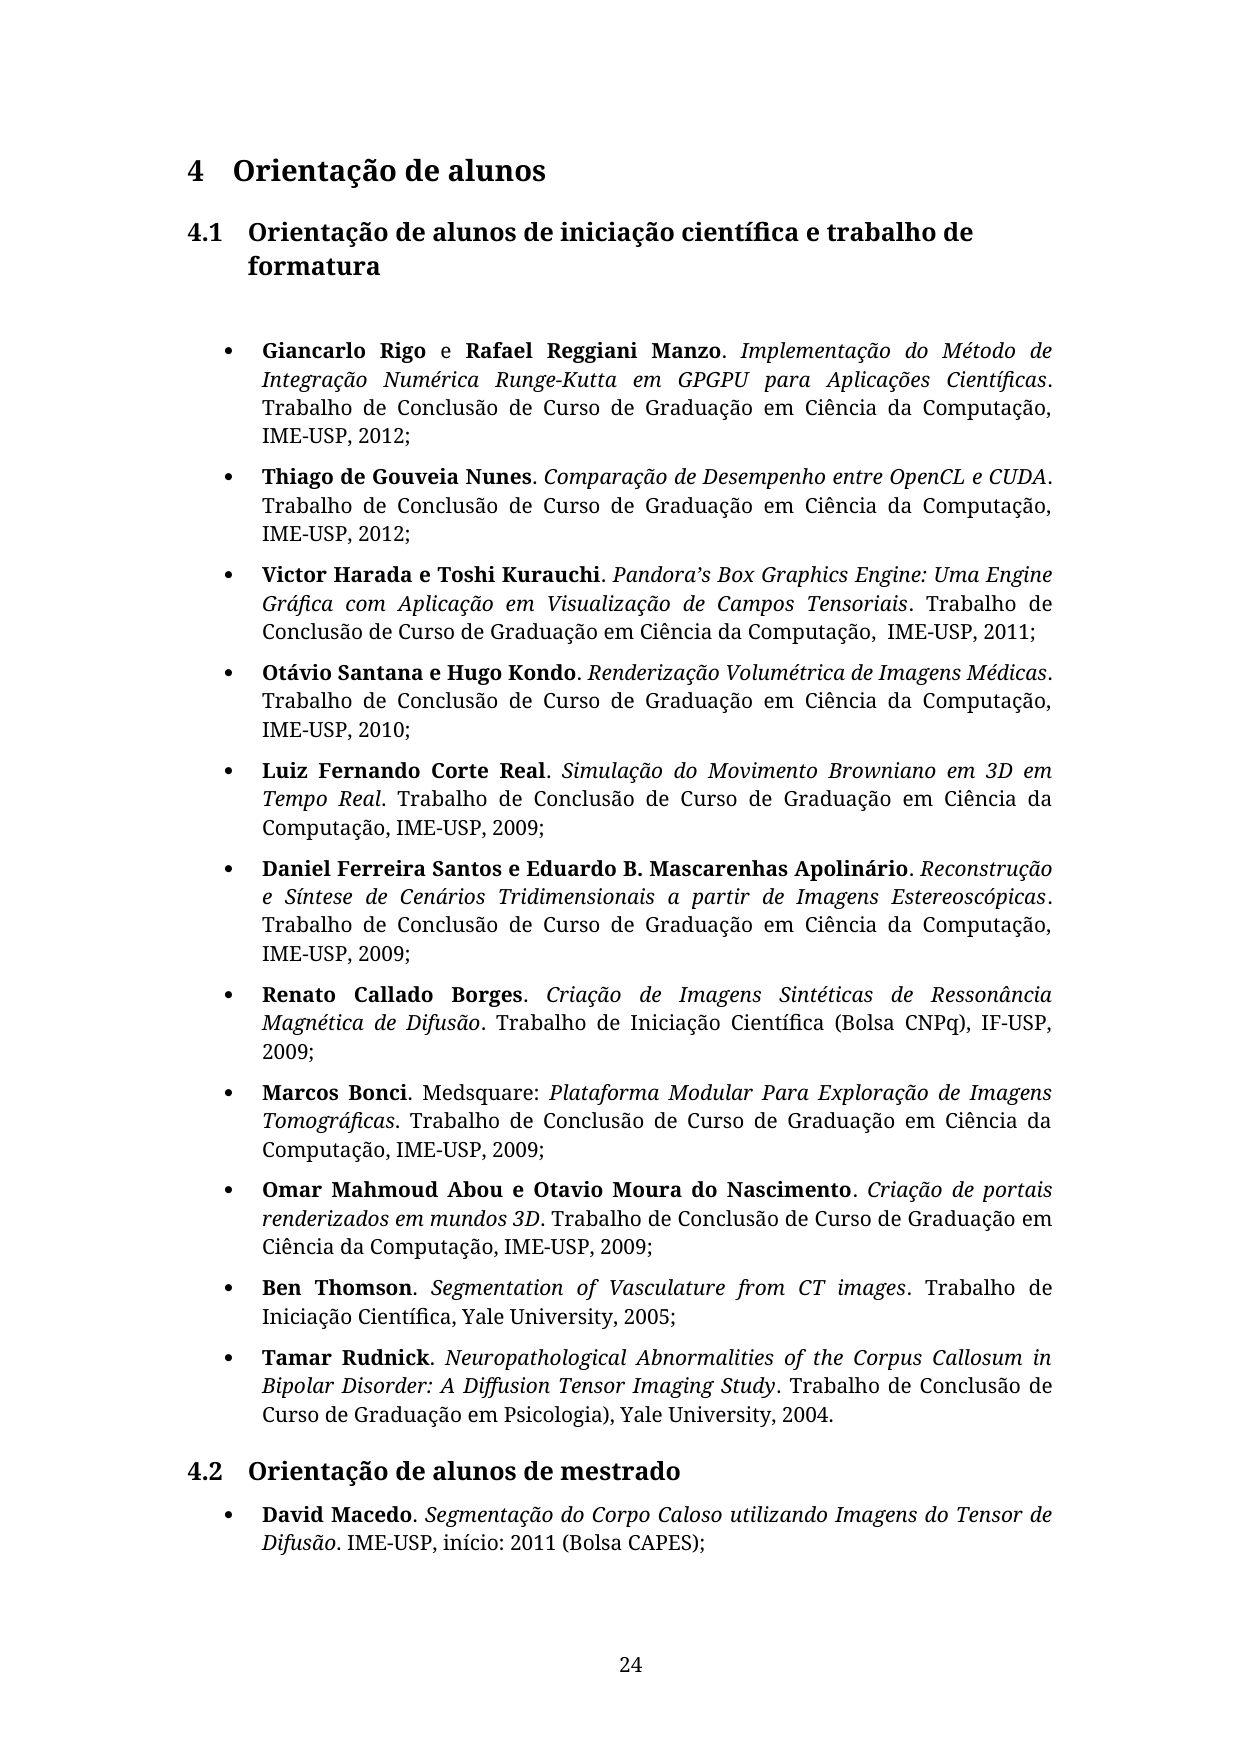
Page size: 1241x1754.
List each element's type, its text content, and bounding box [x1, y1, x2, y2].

list Ben Thomson. Segmentation of Vasculature from CT images. Trabalho de Iniciação Científica, Yale University, 2005; [225, 1273, 1053, 1330]
list Victor Harada e Toshi Kurauchi. Pandora’s Box Graphics Engine: Uma Engine Gráfica com Aplicação em Visualização de Campos Tensoriais. Trabalho de Conclusão de Curso de Graduação em Ciência da Computação, IME-USP, 2011; [225, 560, 1053, 646]
list Renato Callado Borges. Criação de Imagens Sintéticas de Ressonância Magnética de Difusão. Trabalho de Iniciação Científica (Bolsa CNPq), IF-USP, 2009; [225, 980, 1053, 1065]
text Orientação de alunos [187, 150, 1053, 190]
list Luiz Fernando Corte Real. Simulação do Movimento Browniano em 3D em Tempo Real. Trabalho de Conclusão de Curso de Graduação em Ciência da Computação, IME-USP, 2009; [225, 756, 1053, 841]
list Giancarlo Rigo e Rafael Reggiani Manzo. Implementação do Método de Integração Numérica Runge-Kutta em GPGPU para Aplicações Científicas. Trabalho de Conclusão de Curso de Graduação em Ciência da Computação, IME-USP, 2012; [225, 336, 1053, 450]
subtitle Orientação de alunos de iniciação científica e trabalho de formatura [187, 215, 1053, 283]
list Otávio Santana e Hugo Kondo. Renderização Volumétrica de Imagens Médicas. Trabalho de Conclusão de Curso de Graduação em Ciência da Computação, IME-USP, 2010; [225, 658, 1053, 743]
list Tamar Rudnick. Neuropathological Abnormalities of the Corpus Callosum in Bipolar Disorder: A Diffusion Tensor Imaging Study. Trabalho de Conclusão de Curso de Graduação em Psicologia), Yale University, 2004. [225, 1343, 1053, 1428]
subtitle Orientação de alunos de mestrado [187, 1453, 1053, 1487]
list Omar Mahmoud Abou e Otavio Moura do Nascimento. Criação de portais renderizados em mundos 3D. Trabalho de Conclusão de Curso de Graduação em Ciência da Computação, IME-USP, 2009; [225, 1176, 1053, 1261]
list Daniel Ferreira Santos e Eduardo B. Mascarenhas Apolinário. Reconstrução e Síntese de Cenários Tridimensionais a partir de Imagens Estereoscópicas. Trabalho de Conclusão de Curso de Graduação em Ciência da Computação, IME-USP, 2009; [225, 854, 1053, 967]
list Marcos Bonci. Medsquare: Plataforma Modular Para Exploração de Imagens Tomográficas. Trabalho de Conclusão de Curso de Graduação em Ciência da Computação, IME-USP, 2009; [225, 1078, 1053, 1163]
list David Macedo. Segmentação do Corpo Caloso utilizando Imagens do Tensor de Difusão. IME-USP, início: 2011 (Bolsa CAPES); [225, 1500, 1053, 1557]
list Thiago de Gouveia Nunes. Comparação de Desempenho entre OpenCL e CUDA. Trabalho de Conclusão de Curso de Graduação em Ciência da Computação, IME-USP, 2012; [225, 462, 1053, 548]
